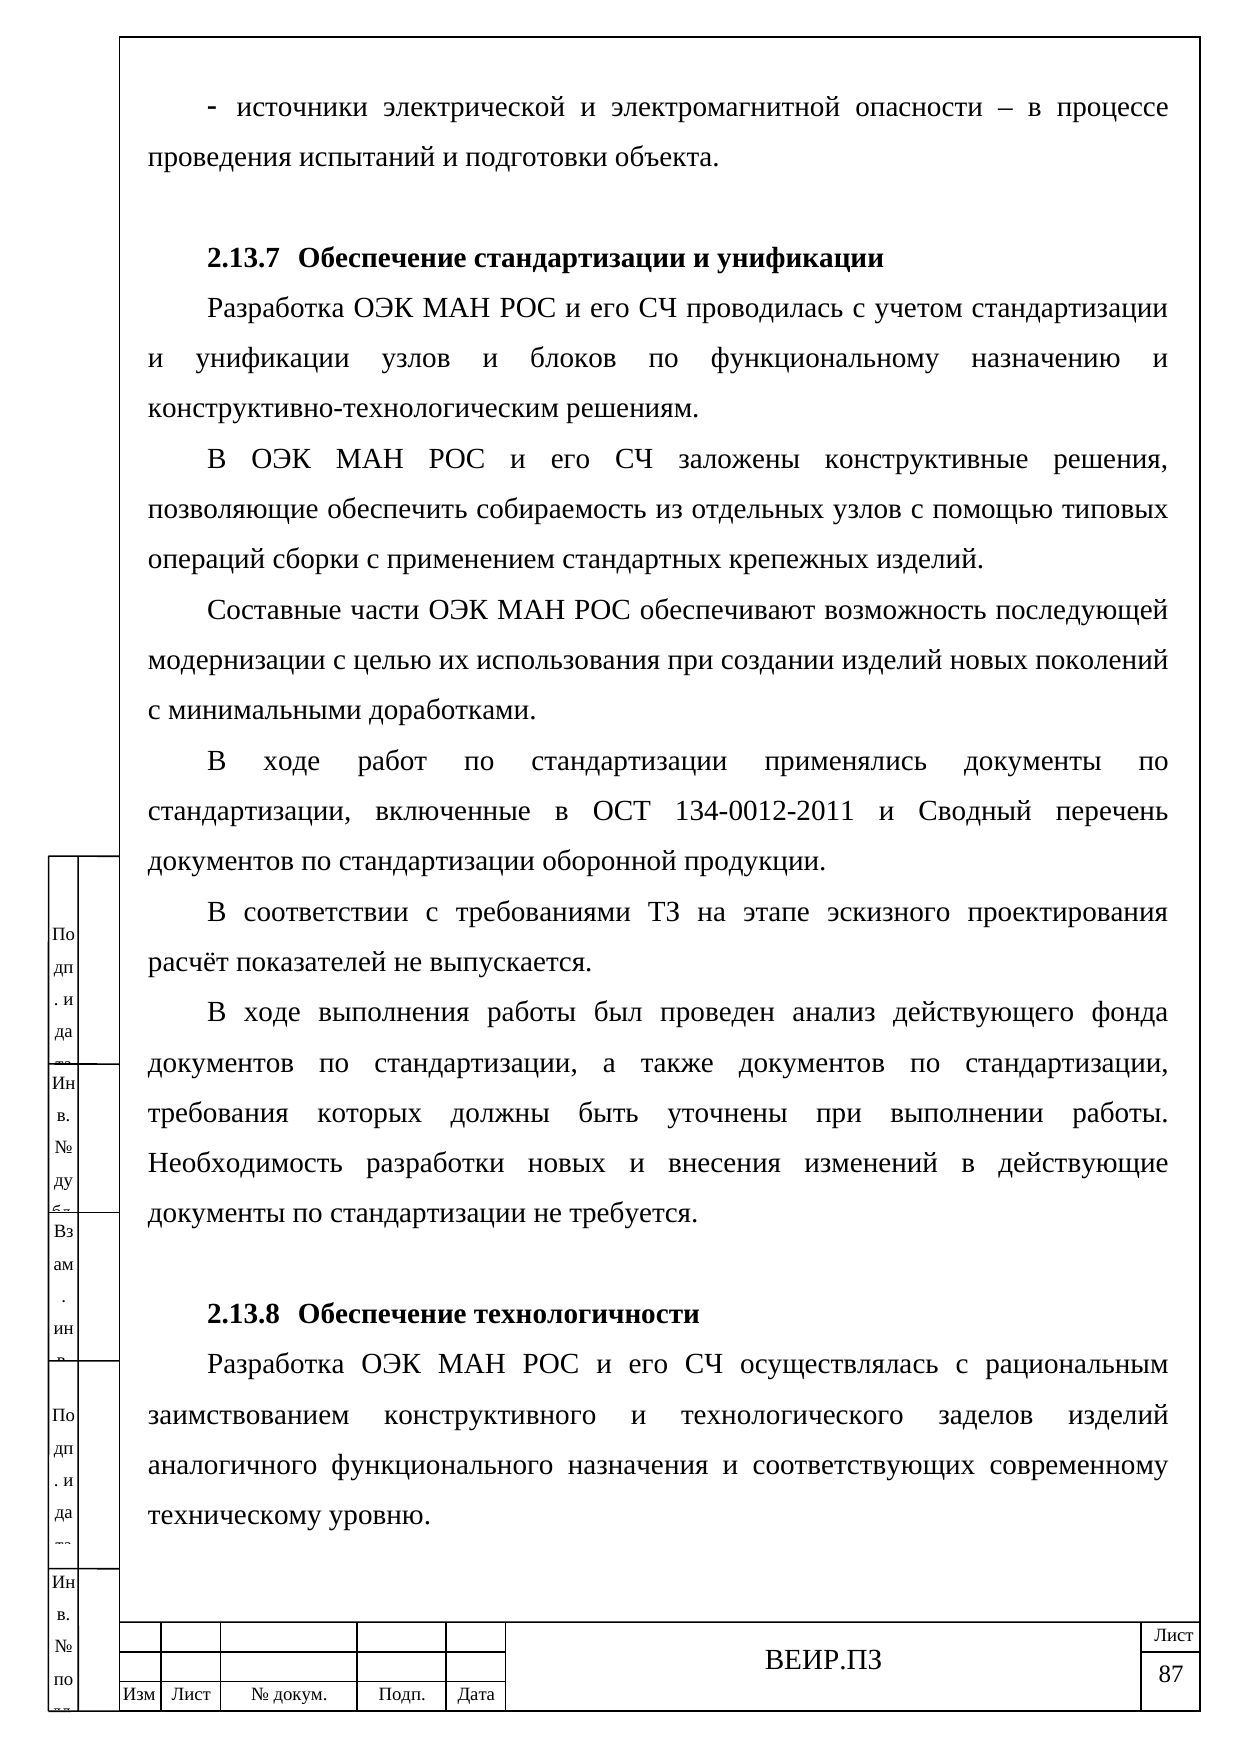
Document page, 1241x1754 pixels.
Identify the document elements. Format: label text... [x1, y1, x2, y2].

text Разработка ОЭК МАН РОС и его СЧ осуществлялась с рациональным заимствованием конструктивного и технологического заделов изделий аналогичного функционального назначения и соответствующих современному техническому уровню. [148, 1347, 1169, 1531]
subtitle Обеспечение стандартизации и унификации [148, 240, 1169, 273]
text В ОЭК МАН РОС и его СЧ заложены конструктивные решения, позволяющие обеспечить собираемость из отдельных узлов с помощью типовых операций сборки с применением стандартных крепежных изделий. [148, 441, 1169, 575]
text В ходе работ по стандартизации применялись документы по стандартизации, включенные в ОСТ 134-0012-2011 и Сводный перечень документов по стандартизации оборонной продукции. [148, 743, 1169, 877]
text Разработка ОЭК МАН РОС и его СЧ проводилась с учетом стандартизации и унификации узлов и блоков по функциональному назначению и конструктивно-технологическим решениям. [148, 290, 1169, 424]
text источники электрической и электромагнитной опасности – в процессе проведения испытаний и подготовки объекта. [148, 89, 1169, 173]
text В соответствии с требованиями ТЗ на этапе эскизного проектирования расчёт показателей не выпускается. [148, 894, 1169, 978]
text В ходе выполнения работы был проведен анализ действующего фонда документов по стандартизации, а также документов по стандартизации, требования которых должны быть уточнены при выполнении работы. Необходимость разработки новых и внесения изменений в действующие документы по стандартизации не требуется. [148, 994, 1169, 1229]
text Составные части ОЭК МАН РОС обеспечивают возможность последующей модернизации с целью их использования при создании изделий новых поколений с минимальными доработками. [148, 592, 1169, 726]
subtitle Обеспечение технологичности [148, 1296, 1169, 1330]
